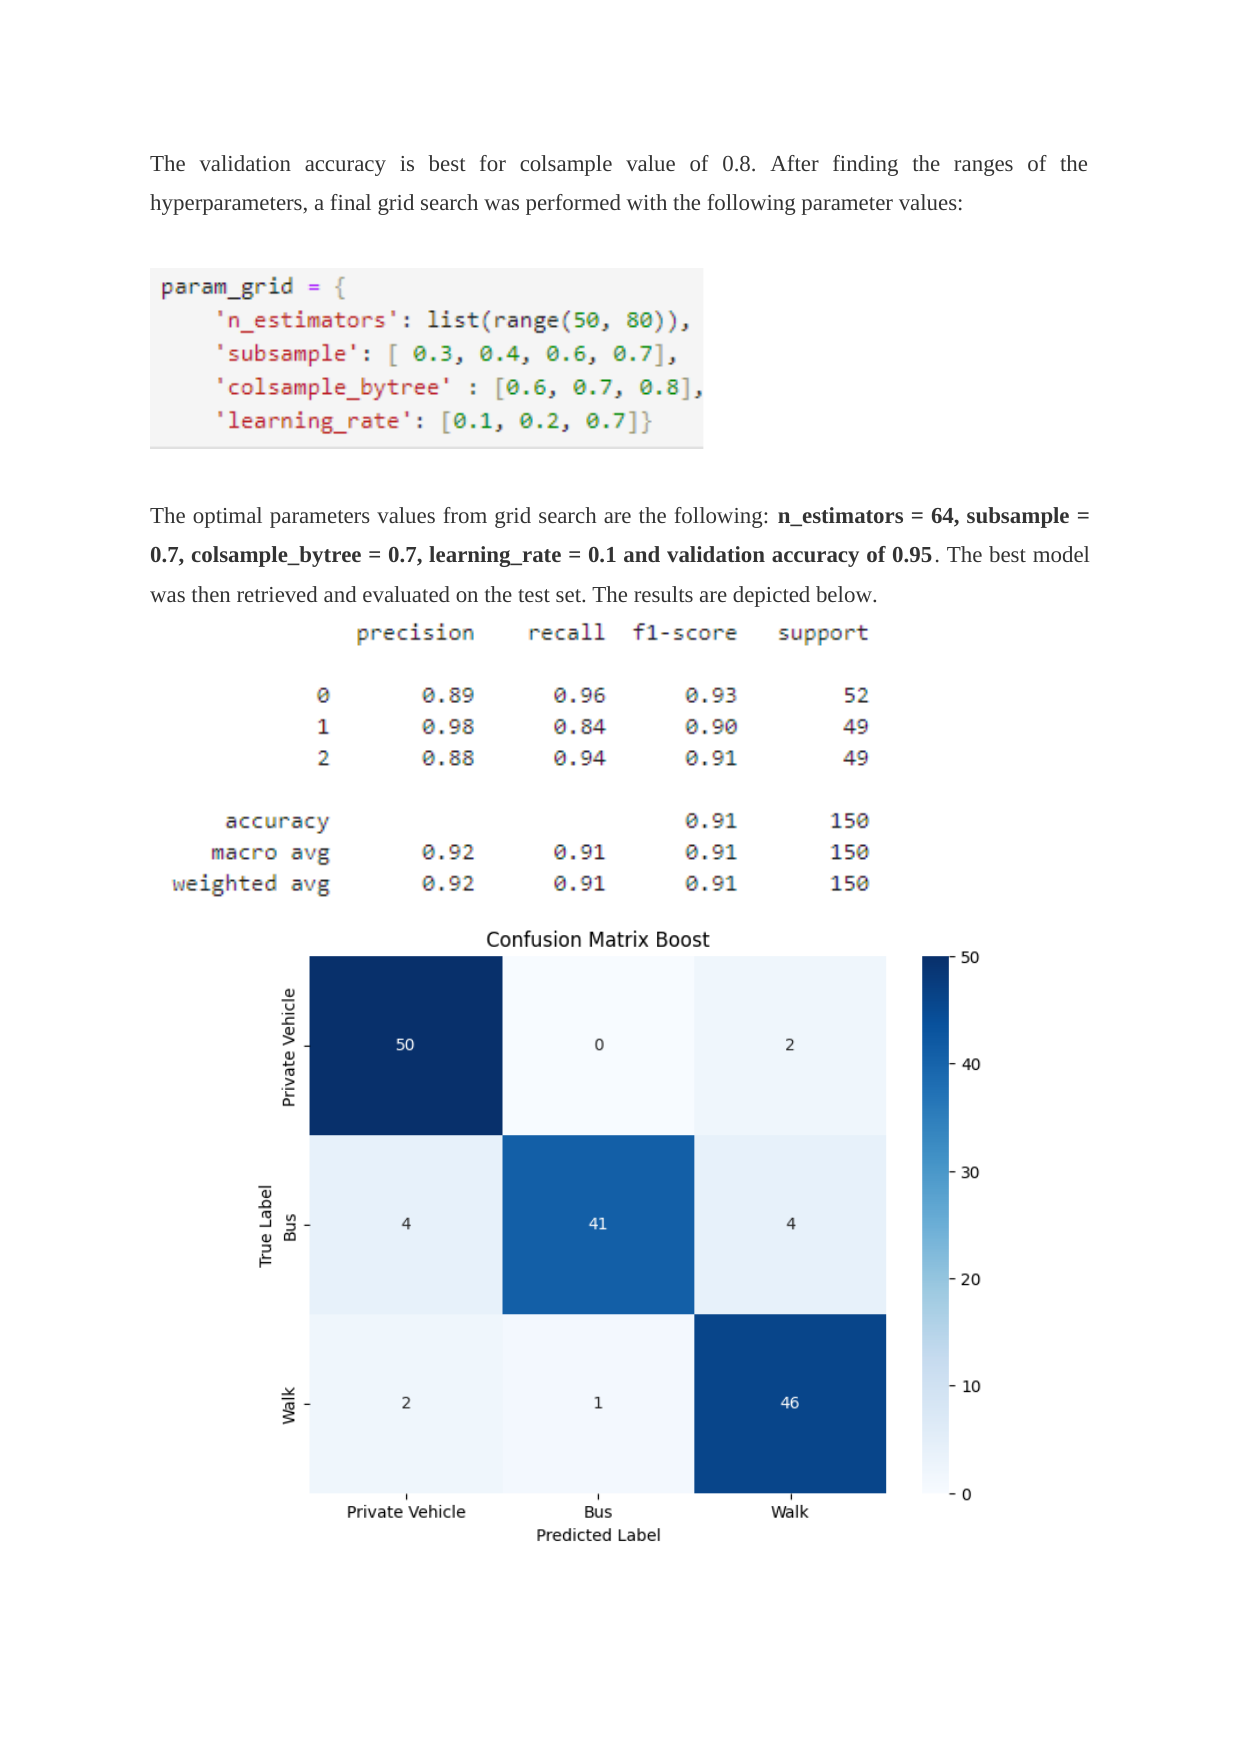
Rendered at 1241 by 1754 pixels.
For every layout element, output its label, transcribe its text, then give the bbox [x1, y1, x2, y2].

text The optimal parameters values from grid search are the following: n_estimators = 64, subsample = 0.7, colsample_bytree = 0.7, learning_rate = 0.1 and validation accuracy of 0.95. The best model was then retrieved and evaluated on the test set. The results are depicted below. [150, 502, 1090, 607]
text The validation accuracy is best for colsample value of 0.8. After finding the ranges of the hyperparameters, a final grid search was performed with the following parameter values: [150, 150, 1090, 216]
picture [150, 620, 901, 904]
picture [248, 919, 992, 1555]
picture [150, 268, 704, 449]
